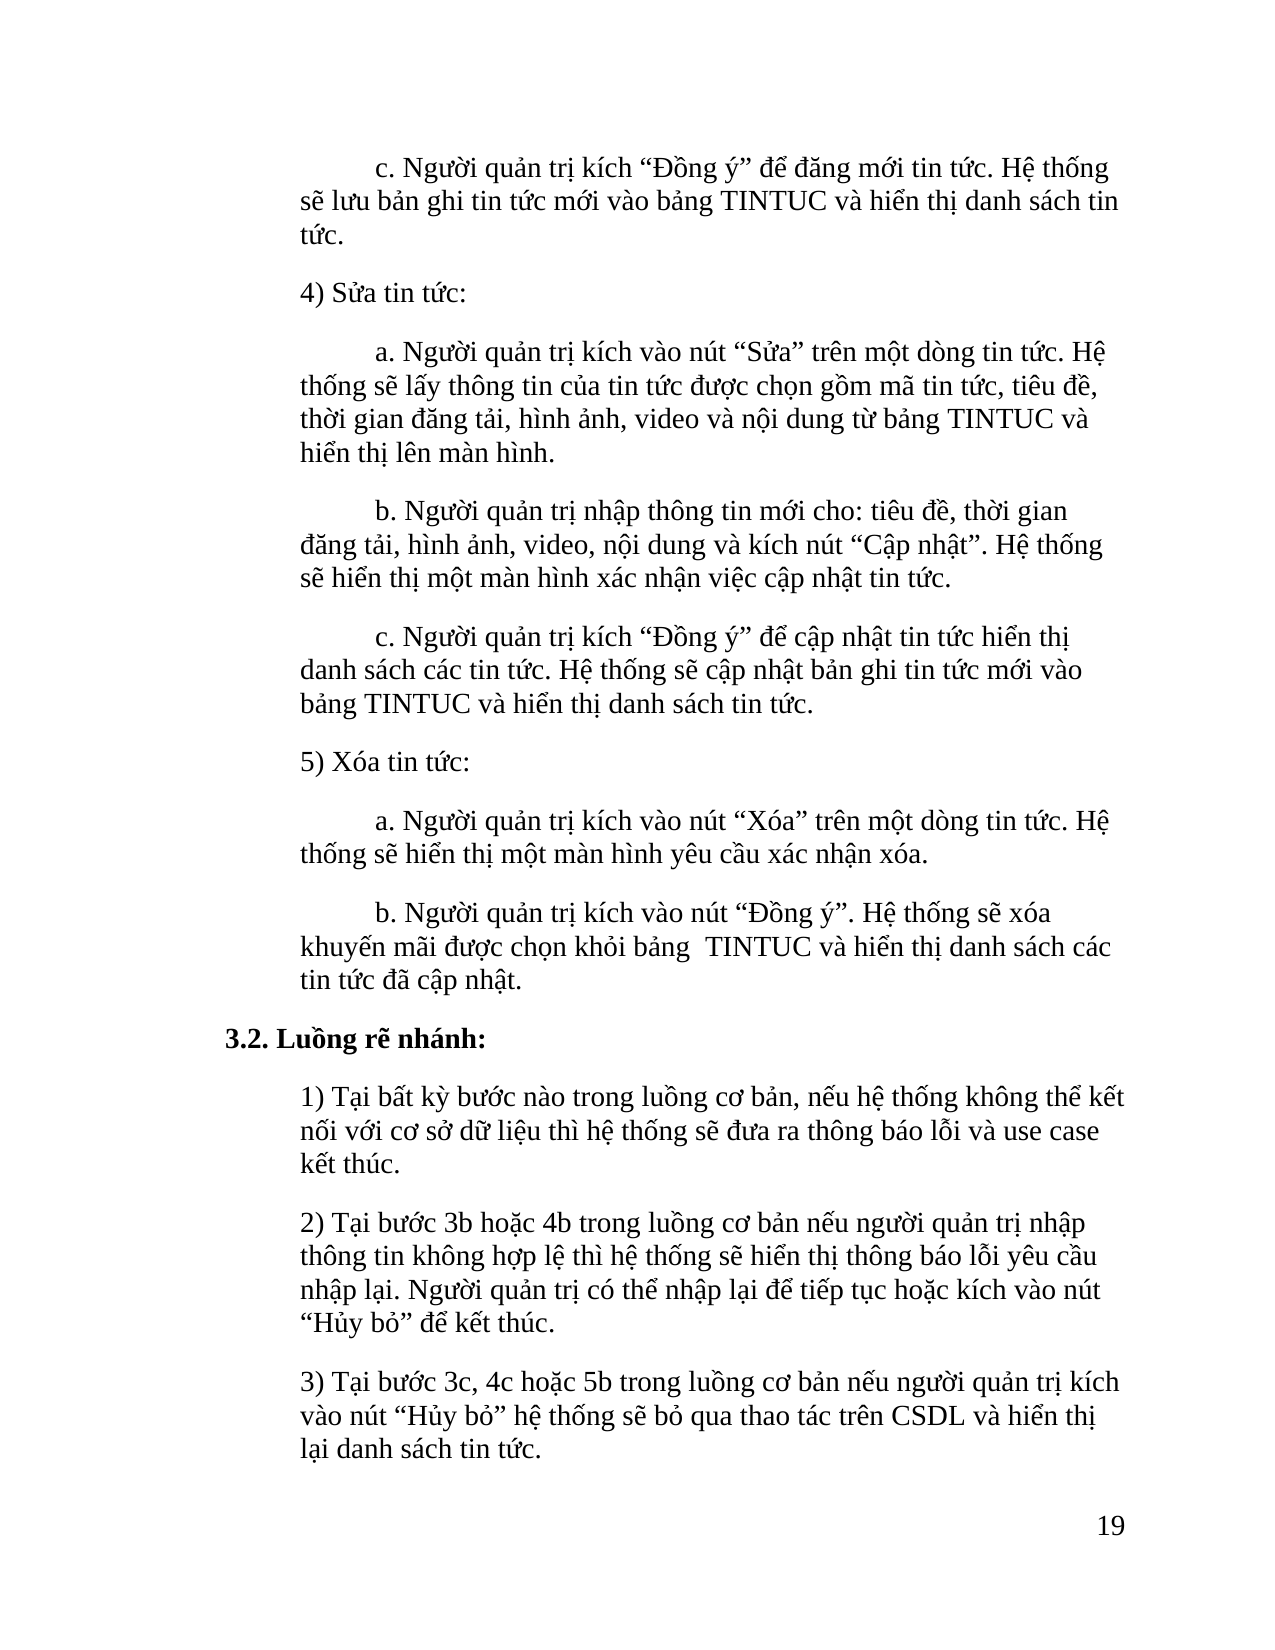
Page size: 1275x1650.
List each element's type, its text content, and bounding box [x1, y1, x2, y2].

text b. Người quản trị kích vào nút “Đồng ý”. Hệ thống sẽ xóa khuyến mãi được chọn khỏi bảng TINTUC và hiển thị danh sách các tin tức đã cập nhật. [300, 895, 1125, 996]
text 1) Tại bất kỳ bước nào trong luồng cơ bản, nếu hệ thống không thể kết nối với cơ sở dữ liệu thì hệ thống sẽ đưa ra thông báo lỗi và use case kết thúc. [300, 1079, 1125, 1180]
text 4) Sửa tin tức: [300, 276, 1125, 309]
text 2) Tại bước 3b hoặc 4b trong luồng cơ bản nếu người quản trị nhập thông tin không hợp lệ thì hệ thống sẽ hiển thị thông báo lỗi yêu cầu nhập lại. Người quản trị có thể nhập lại để tiếp tục hoặc kích vào nút “Hủy bỏ” để kết thúc. [300, 1205, 1125, 1339]
text 3) Tại bước 3c, 4c hoặc 5b trong luồng cơ bản nếu người quản trị kích vào nút “Hủy bỏ” hệ thống sẽ bỏ qua thao tác trên CSDL và hiển thị lại danh sách tin tức. [300, 1364, 1125, 1465]
text b. Người quản trị nhập thông tin mới cho: tiêu đề, thời gian đăng tải, hình ảnh, video, nội dung và kích nút “Cập nhật”. Hệ thống sẽ hiển thị một màn hình xác nhận việc cập nhật tin tức. [300, 493, 1125, 594]
text a. Người quản trị kích vào nút “Sửa” trên một dòng tin tức. Hệ thống sẽ lấy thông tin của tin tức được chọn gồm mã tin tức, tiêu đề, thời gian đăng tải, hình ảnh, video và nội dung từ bảng TINTUC và hiển thị lên màn hình. [300, 334, 1125, 468]
text c. Người quản trị kích “Đồng ý” để đăng mới tin tức. Hệ thống sẽ lưu bản ghi tin tức mới vào bảng TINTUC và hiển thị danh sách tin tức. [300, 150, 1125, 251]
text c. Người quản trị kích “Đồng ý” để cập nhật tin tức hiển thị danh sách các tin tức. Hệ thống sẽ cập nhật bản ghi tin tức mới vào bảng TINTUC và hiển thị danh sách tin tức. [300, 619, 1125, 719]
text 5) Xóa tin tức: [300, 744, 1125, 778]
text 3.2. Luồng rẽ nhánh: [225, 1021, 1125, 1054]
text a. Người quản trị kích vào nút “Xóa” trên một dòng tin tức. Hệ thống sẽ hiển thị một màn hình yêu cầu xác nhận xóa. [300, 803, 1125, 870]
